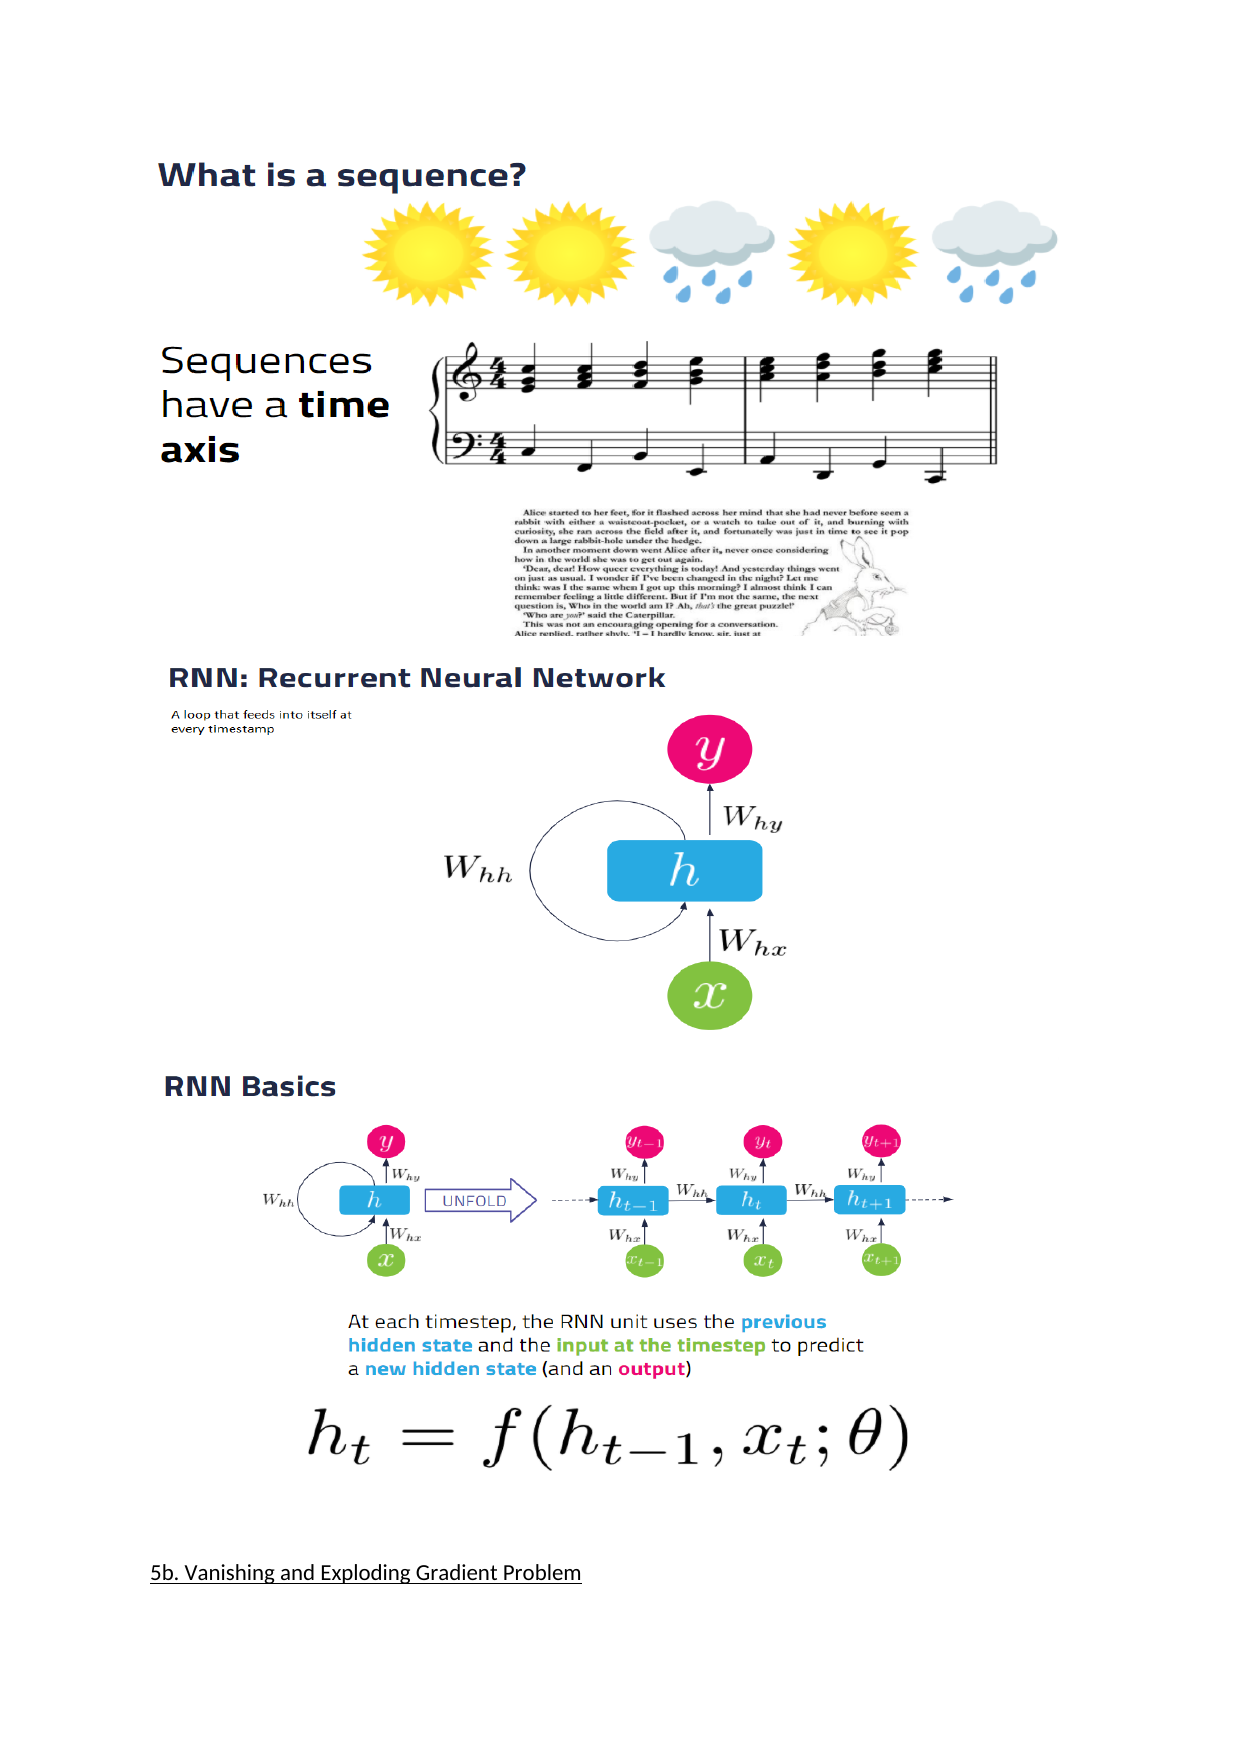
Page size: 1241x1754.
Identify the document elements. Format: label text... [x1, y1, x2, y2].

picture [150, 654, 1059, 1066]
picture [150, 150, 1160, 636]
text 5b. Vanishing and Exploding Gradient Problem [150, 1558, 1090, 1586]
picture [150, 1068, 1065, 1493]
